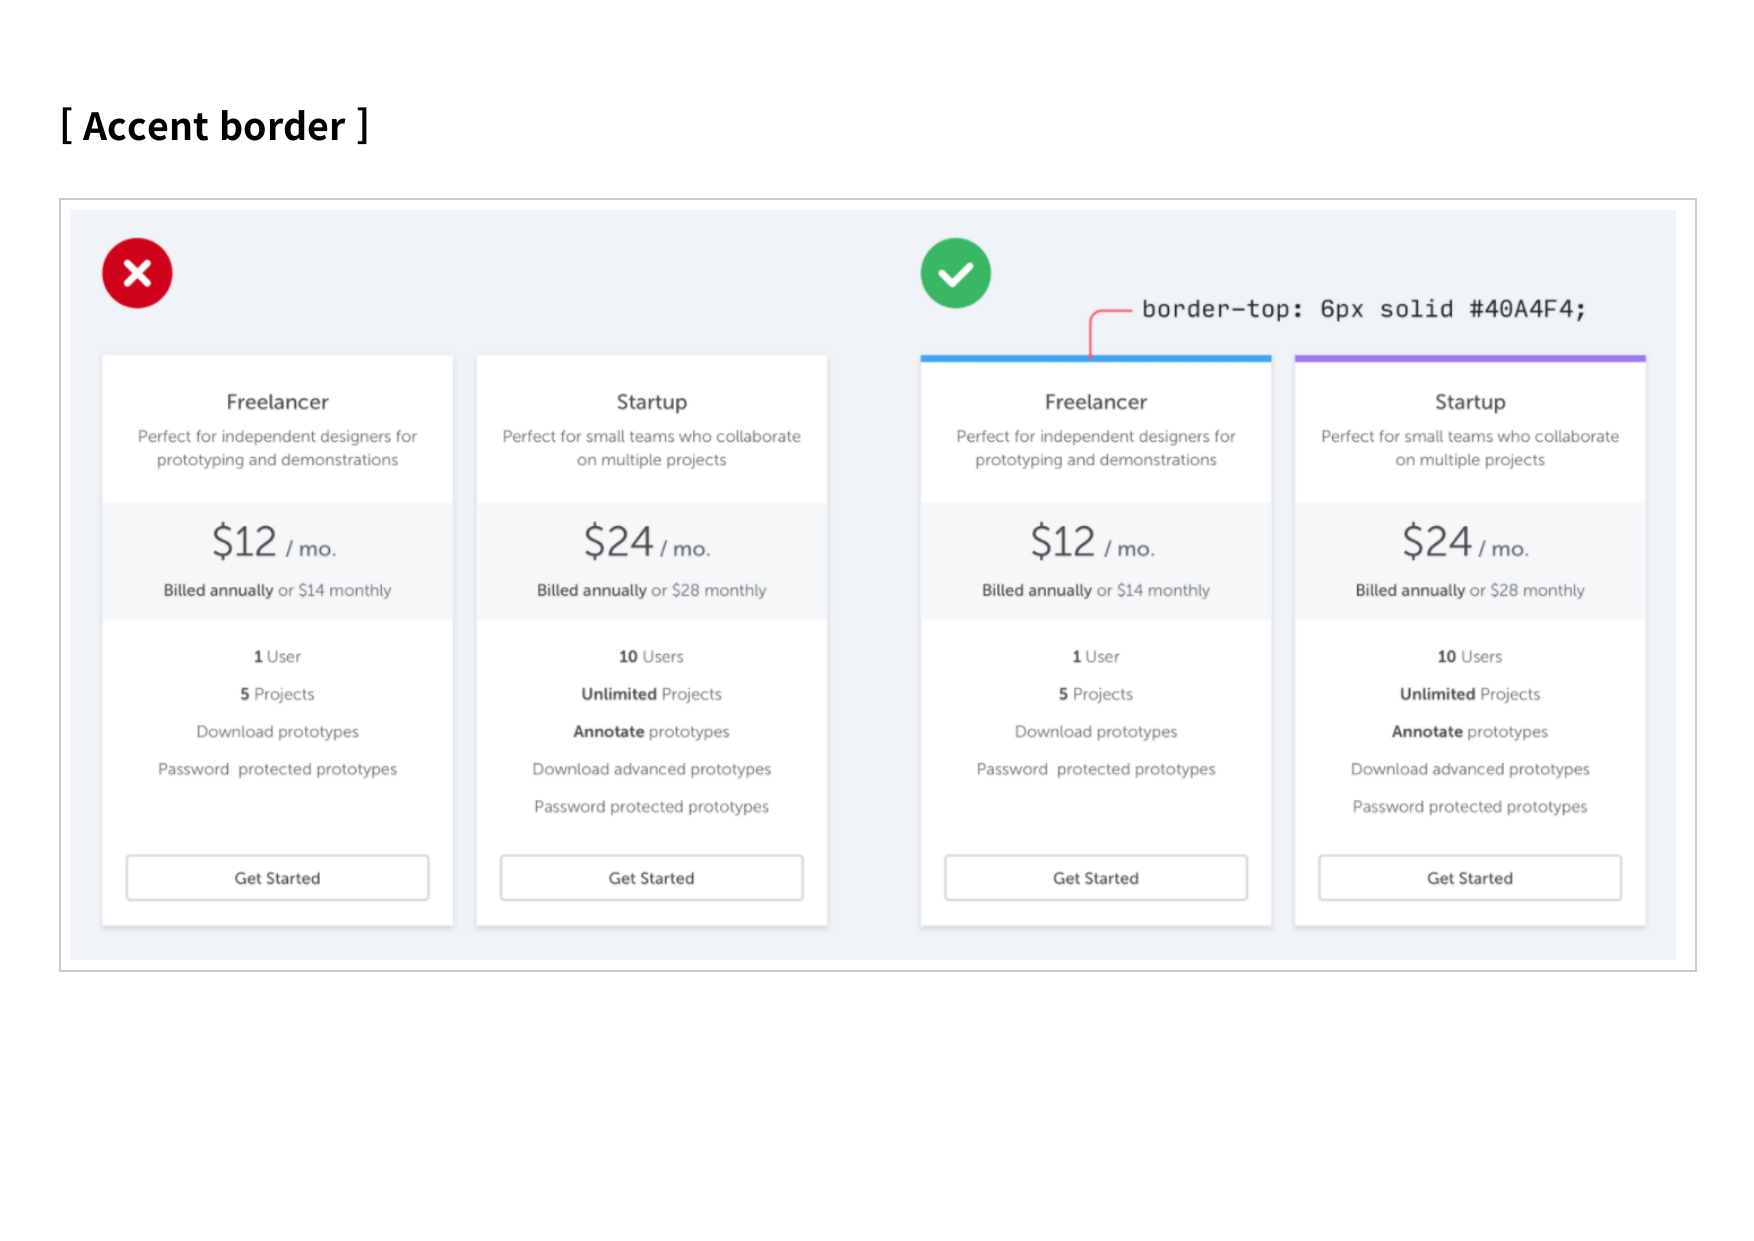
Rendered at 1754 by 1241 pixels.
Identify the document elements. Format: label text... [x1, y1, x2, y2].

table_header [61, 200, 1695, 970]
picture [70, 210, 1677, 960]
title [ Accent border ] [59, 97, 1695, 151]
